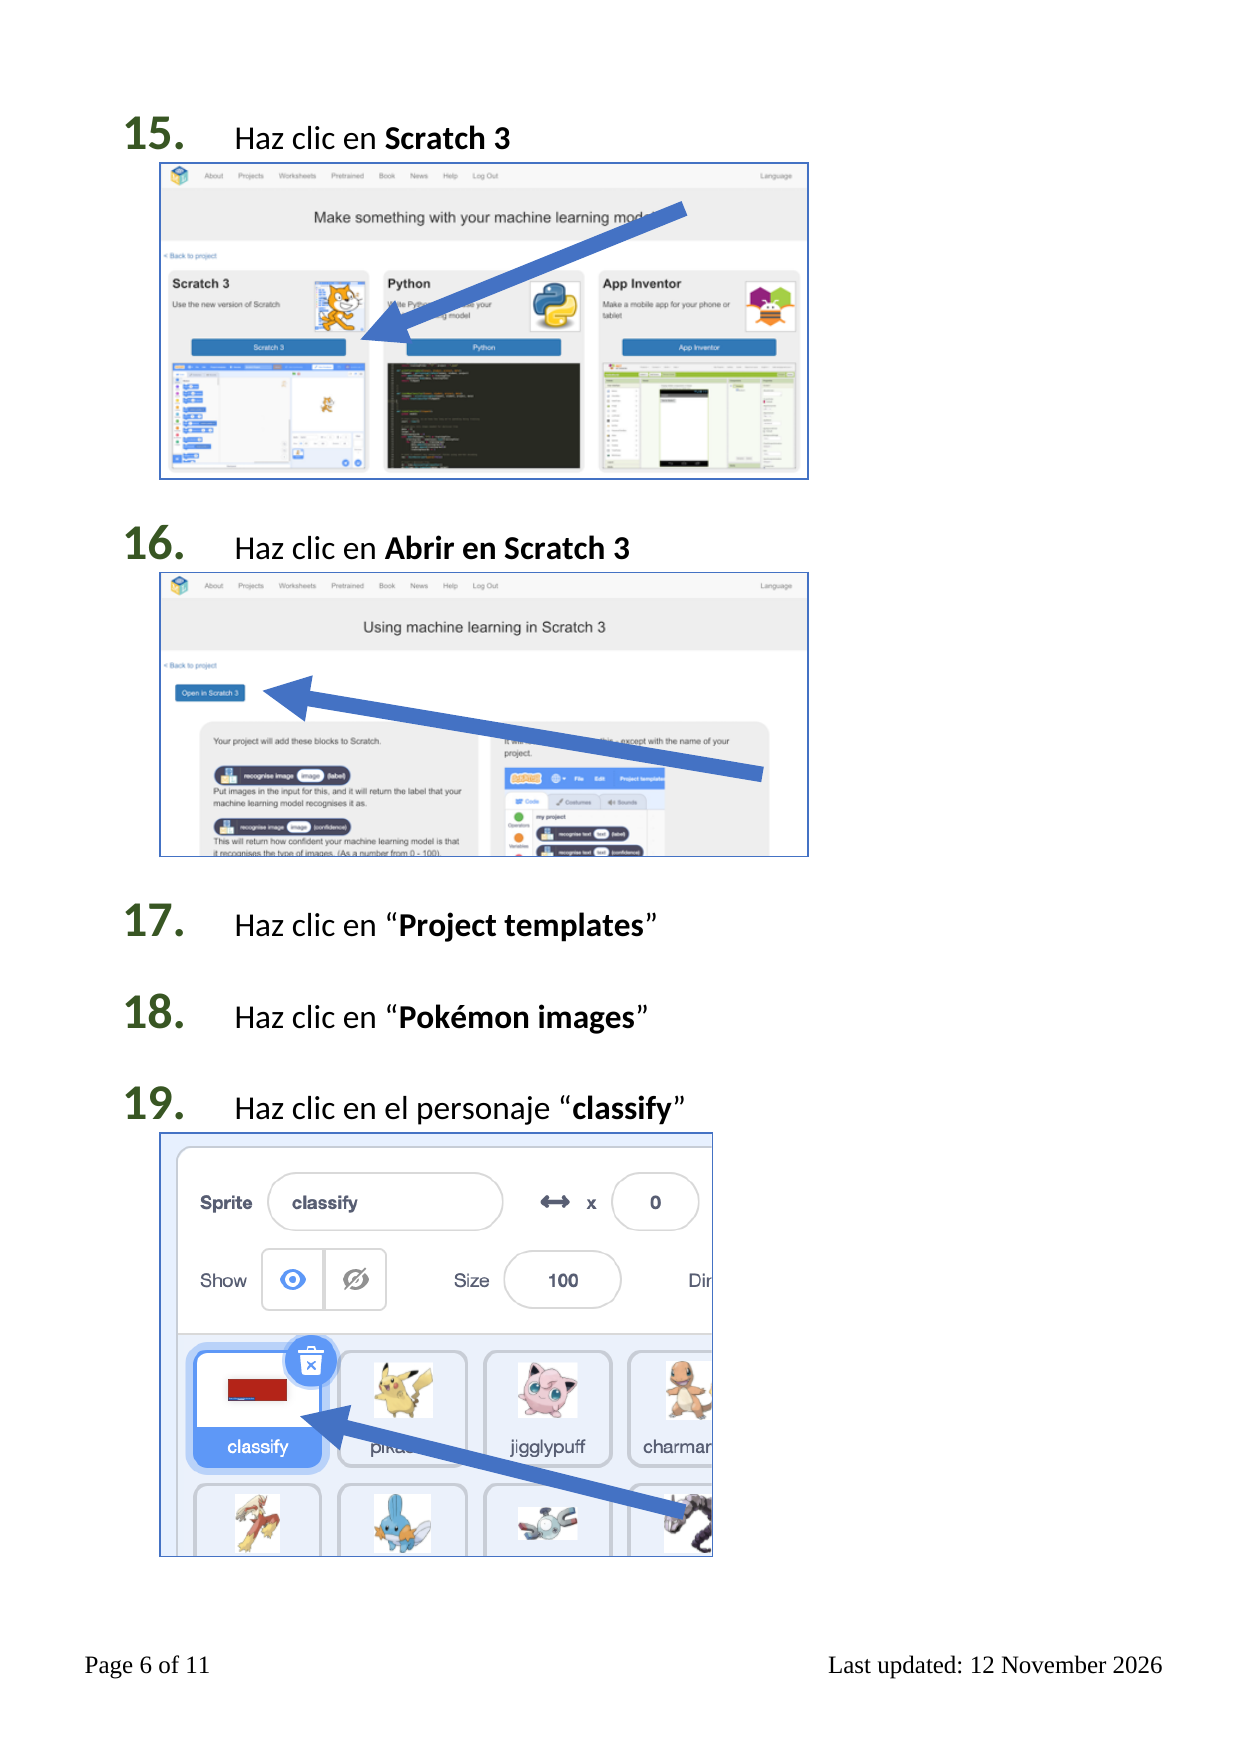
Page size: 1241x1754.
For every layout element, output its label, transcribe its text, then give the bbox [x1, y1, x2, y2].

picture [161, 1134, 712, 1556]
picture [161, 164, 807, 478]
picture [161, 573, 807, 856]
list Haz clic en “Pokémon images” [122, 979, 1163, 1071]
list Haz clic en “Project templates” [122, 888, 1163, 979]
